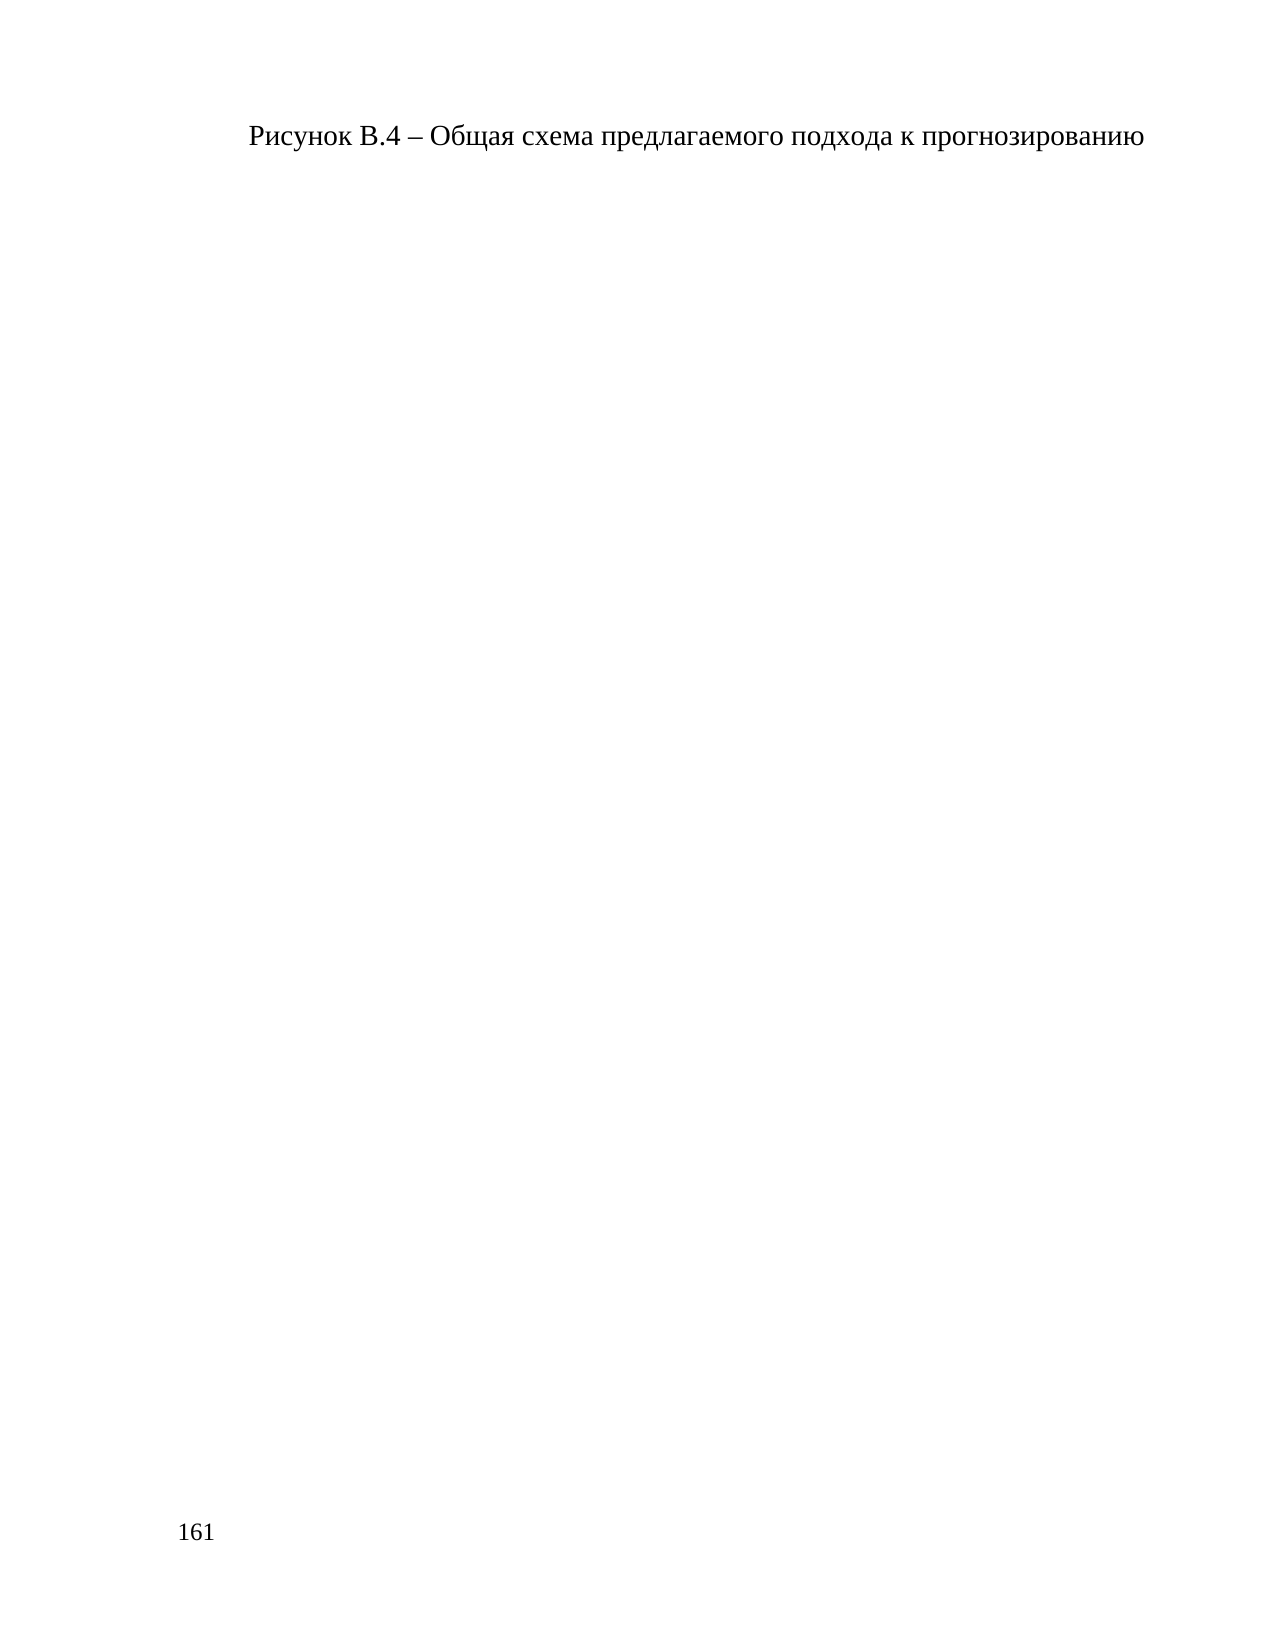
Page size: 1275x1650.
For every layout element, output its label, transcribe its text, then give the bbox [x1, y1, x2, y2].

text Рисунок В.4 – Общая схема предлагаемого подхода к прогнозированию [177, 118, 1216, 152]
